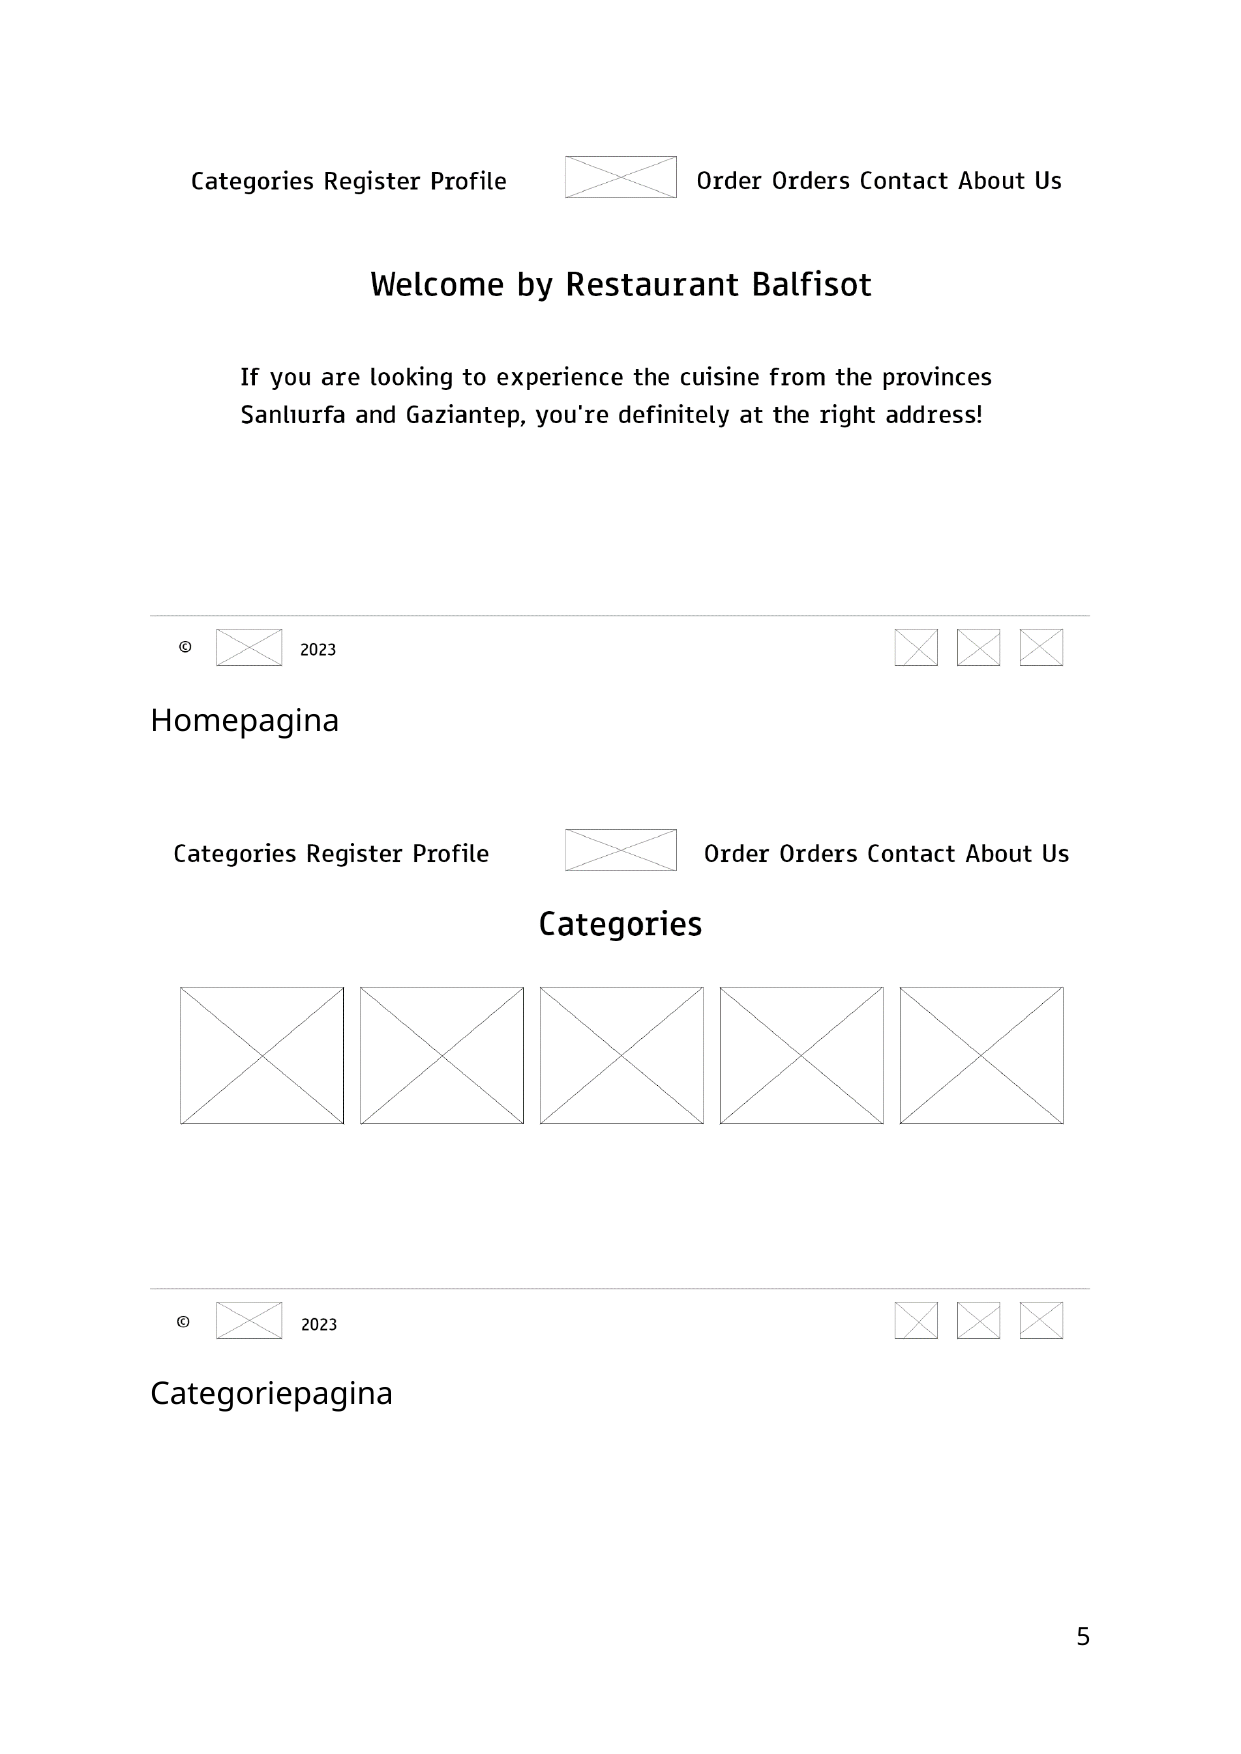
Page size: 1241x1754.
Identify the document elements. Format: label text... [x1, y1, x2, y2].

picture [150, 822, 1091, 1352]
text Categoriepagina [150, 1371, 1090, 1413]
text Homepagina [150, 698, 1090, 740]
picture [150, 150, 1091, 679]
